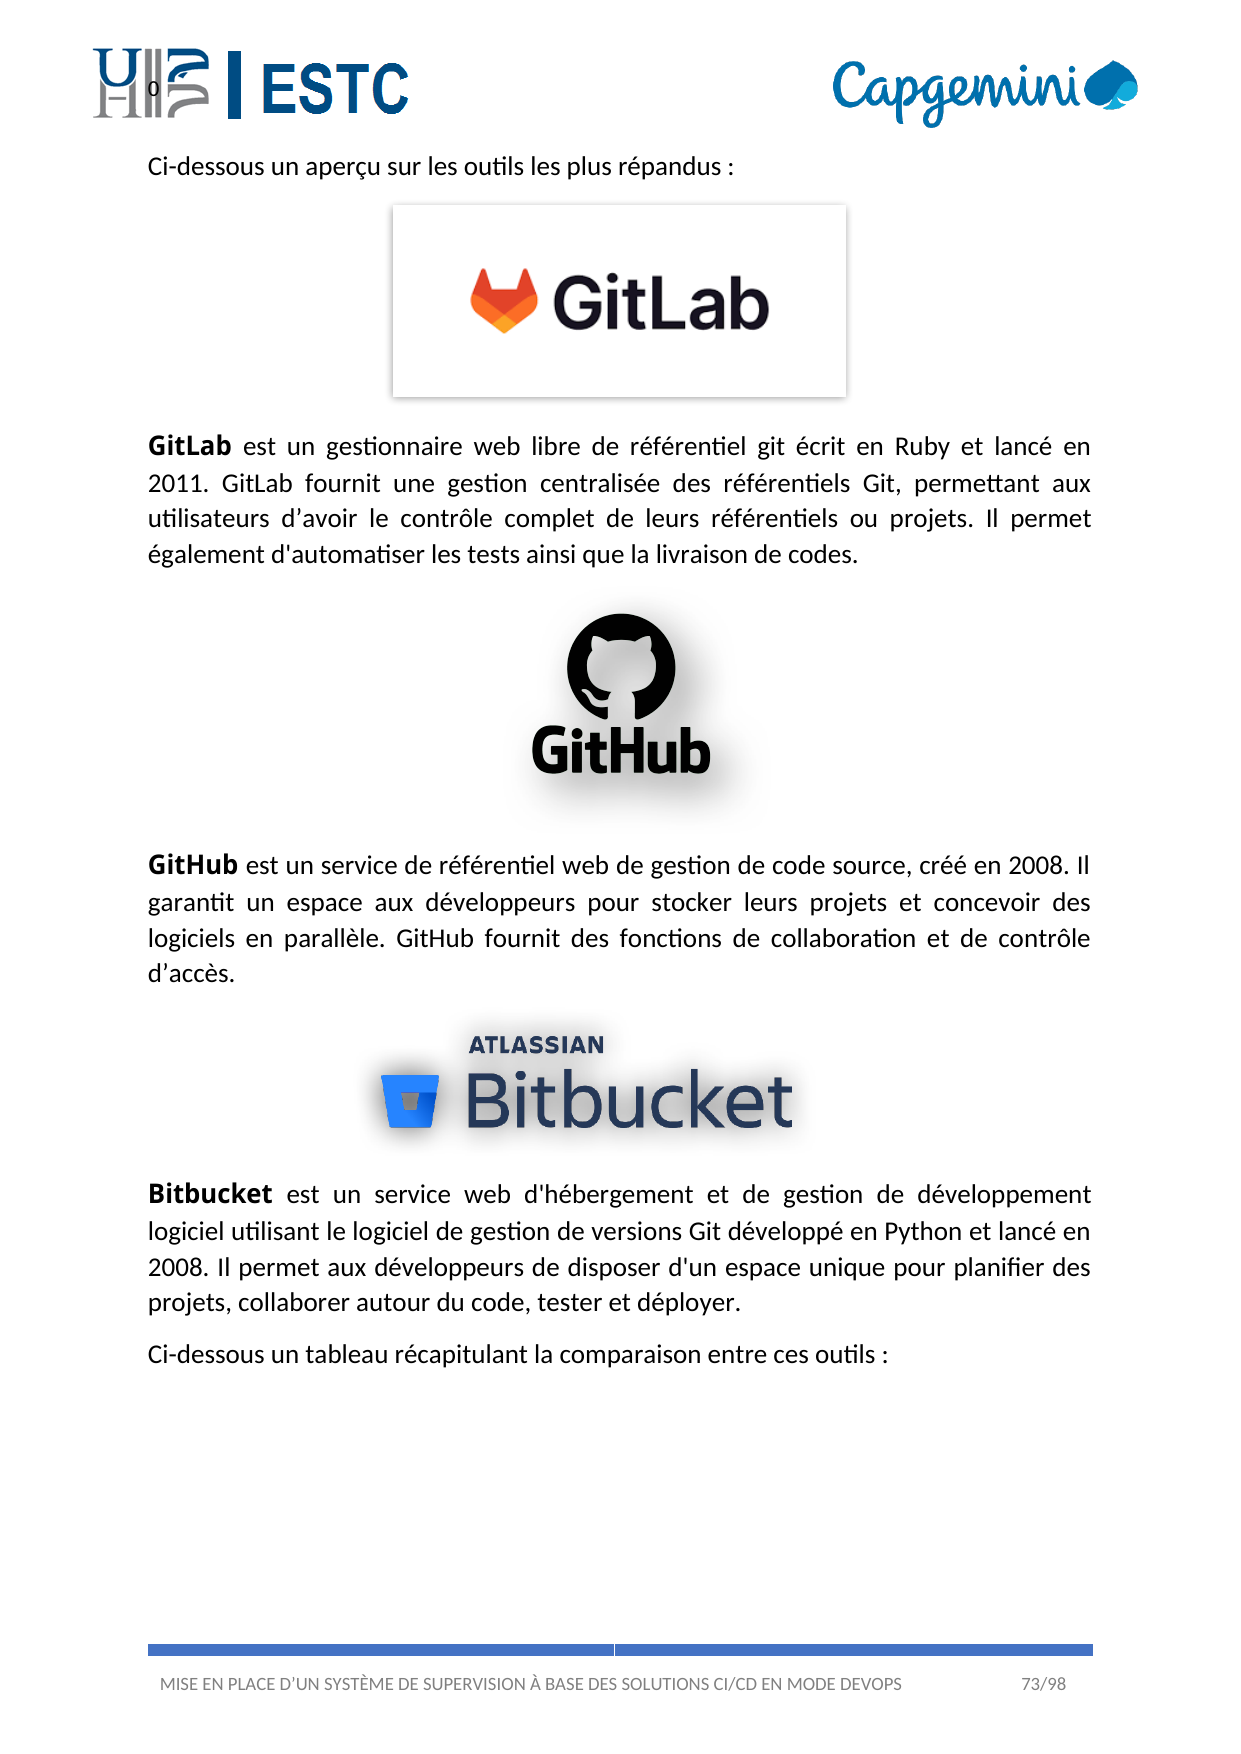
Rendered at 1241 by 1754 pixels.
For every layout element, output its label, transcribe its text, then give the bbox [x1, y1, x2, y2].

picture [475, 611, 766, 776]
picture [408, 220, 831, 382]
text GitLab est un gestionnaire web libre de référentiel git écrit en Ruby et lancé en 2011. GitLab fournit une gestion centralisée des référentiels Git, permettant aux utilisateurs d’avoir le contrôle complet de leurs référentiels ou projets. Il permet également d'automatiser les tests ainsi que la livraison de codes. [148, 426, 1093, 570]
picture [833, 60, 1139, 128]
picture [381, 1036, 888, 1128]
text Ci-dessous un aperçu sur les outils les plus répandus : [148, 149, 1093, 182]
text Bitbucket est un service web d'hébergement et de gestion de développement logiciel utilisant le logiciel de gestion de versions Git développé en Python et lancé en 2008. Il permet aux développeurs de disposer d'un espace unique pour planifier des projets, collaborer autour du code, tester et déployer. [148, 1174, 1093, 1318]
picture [87, 40, 418, 136]
text Ci-dessous un tableau récapitulant la comparaison entre ces outils : [148, 1338, 1093, 1371]
text GitHub est un service de référentiel web de gestion de code source, créé en 2008. Il garantit un espace aux développeurs pour stocker leurs projets et concevoir des logiciels en parallèle. GitHub fournit des fonctions de collaboration et de contrôle d’accès. [148, 846, 1093, 989]
